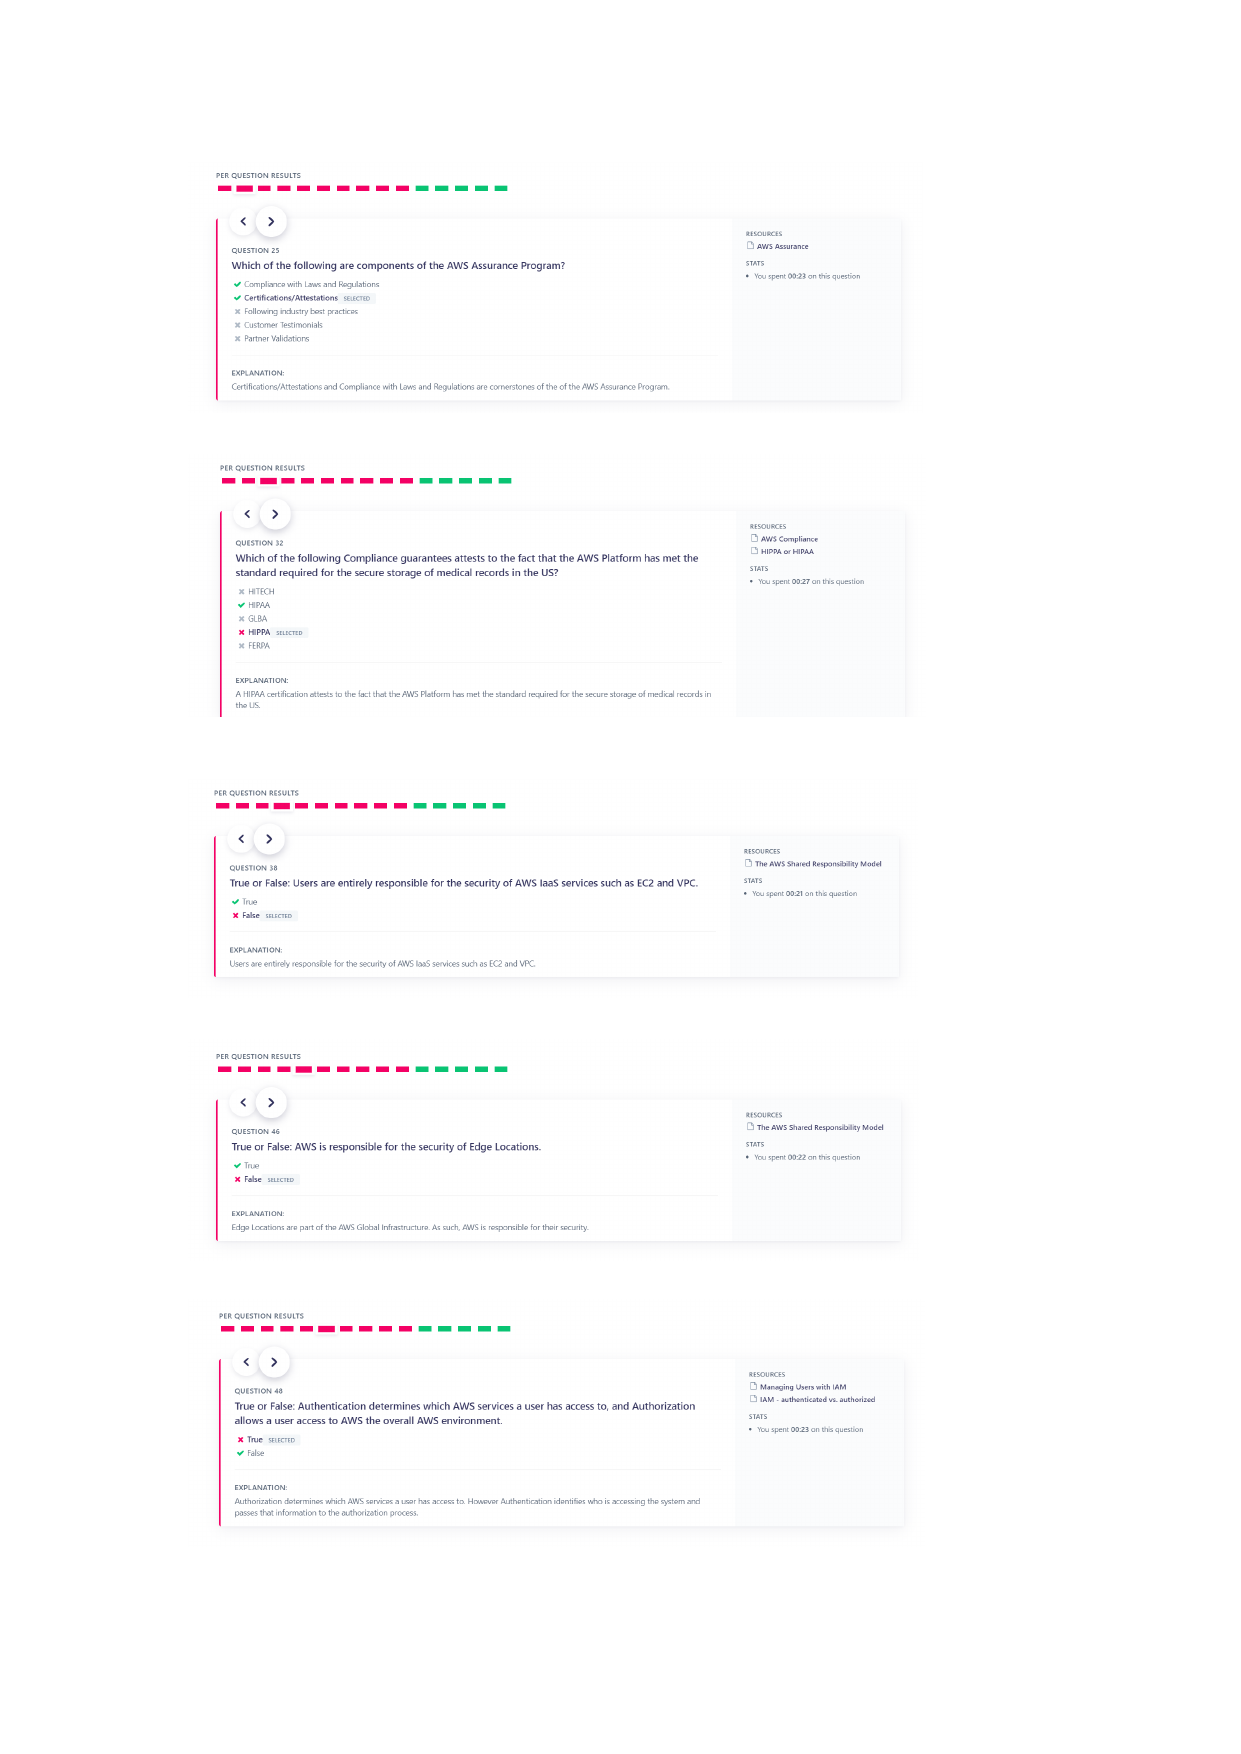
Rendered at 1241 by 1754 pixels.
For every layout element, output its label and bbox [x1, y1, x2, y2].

picture [187, 1039, 920, 1261]
picture [187, 454, 927, 717]
picture [187, 162, 923, 413]
picture [187, 779, 918, 998]
picture [187, 1299, 926, 1547]
